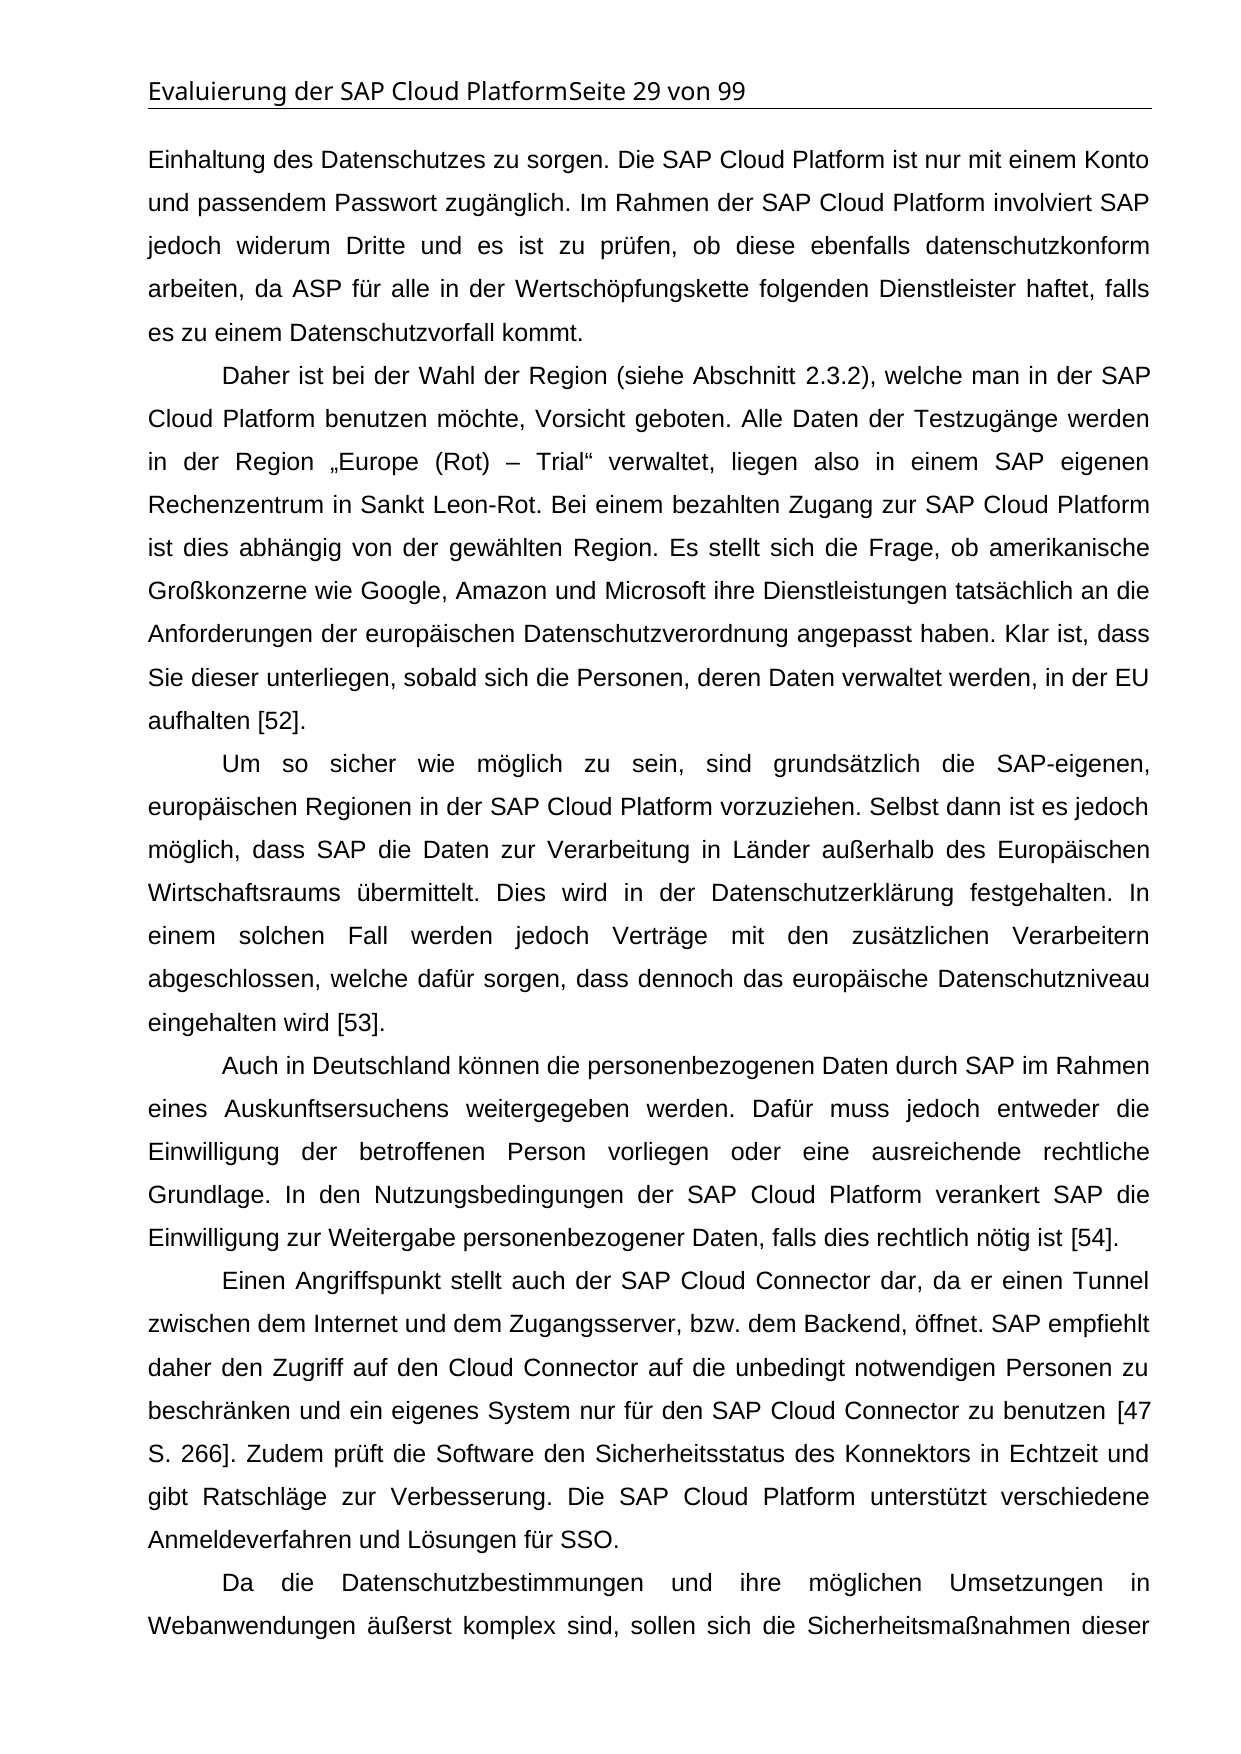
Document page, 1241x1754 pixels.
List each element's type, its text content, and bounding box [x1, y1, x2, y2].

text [148, 145, 1152, 346]
text Einen Angriffspunkt stellt auch der SAP Cloud Connector dar, da er einen Tunnel zwischen dem Internet und dem Zugangsserver, bzw. dem Backend, öffnet. SAP empfiehlt daher den Zugriff auf den Cloud Connector auf die unbedingt notwendigen Personen zu beschränken und ein eigenes System nur für den SAP Cloud Connector zu benutzen . Zudem prüft die Software den Sicherheitsstatus des Konnektors in Echtzeit und gibt Ratschläge zur Verbesserung. Die SAP Cloud Platform unterstützt verschiedene Anmeldeverfahren und Lösungen für SSO. [148, 1266, 1152, 1554]
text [148, 1568, 1152, 1640]
text Um so sicher wie möglich zu sein, sind grundsätzlich die SAP-eigenen, europäischen Regionen in der SAP Cloud Platform vorzuziehen. Selbst dann ist es jedoch möglich, dass SAP die Daten zur Verarbeitung in Länder außerhalb des Europäischen Wirtschaftsraums übermittelt. Dies wird in der Datenschutzerklärung festgehalten. In einem solchen Fall werden jedoch Verträge mit den zusätzlichen Verarbeitern abgeschlossen, welche dafür sorgen, dass dennoch das europäische Datenschutzniveau eingehalten wird . [148, 749, 1152, 1036]
text Daher ist bei der Wahl der Region (siehe Abschnitt 2.3.2), welche man in der SAP Cloud Platform benutzen möchte, Vorsicht geboten. Alle Daten der Testzugänge werden in der Region „Europe (Rot) – Trial“ verwaltet, liegen also in einem SAP eigenen Rechenzentrum in Sankt Leon-Rot. Bei einem bezahlten Zugang zur SAP Cloud Platform ist dies abhängig von der gewählten Region. Es stellt sich die Frage, ob amerikanische Großkonzerne wie Google, Amazon und Microsoft ihre Dienstleistungen tatsächlich an die Anforderungen der europäischen Datenschutzverordnung angepasst haben. Klar ist, dass Sie dieser unterliegen, sobald sich die Personen, deren Daten verwaltet werden, in der EU aufhalten. [148, 361, 1152, 734]
text Auch in Deutschland können die personenbezogenen Daten durch SAP im Rahmen eines Auskunftsersuchens weitergegeben werden. Dafür muss jedoch entweder die Einwilligung der betroffenen Person vorliegen oder eine ausreichende rechtliche Grundlage. In den Nutzungsbedingungen der SAP Cloud Platform verankert SAP die Einwilligung zur Weitergabe personenbezogener Daten, falls dies rechtlich nötig ist . [148, 1051, 1152, 1252]
